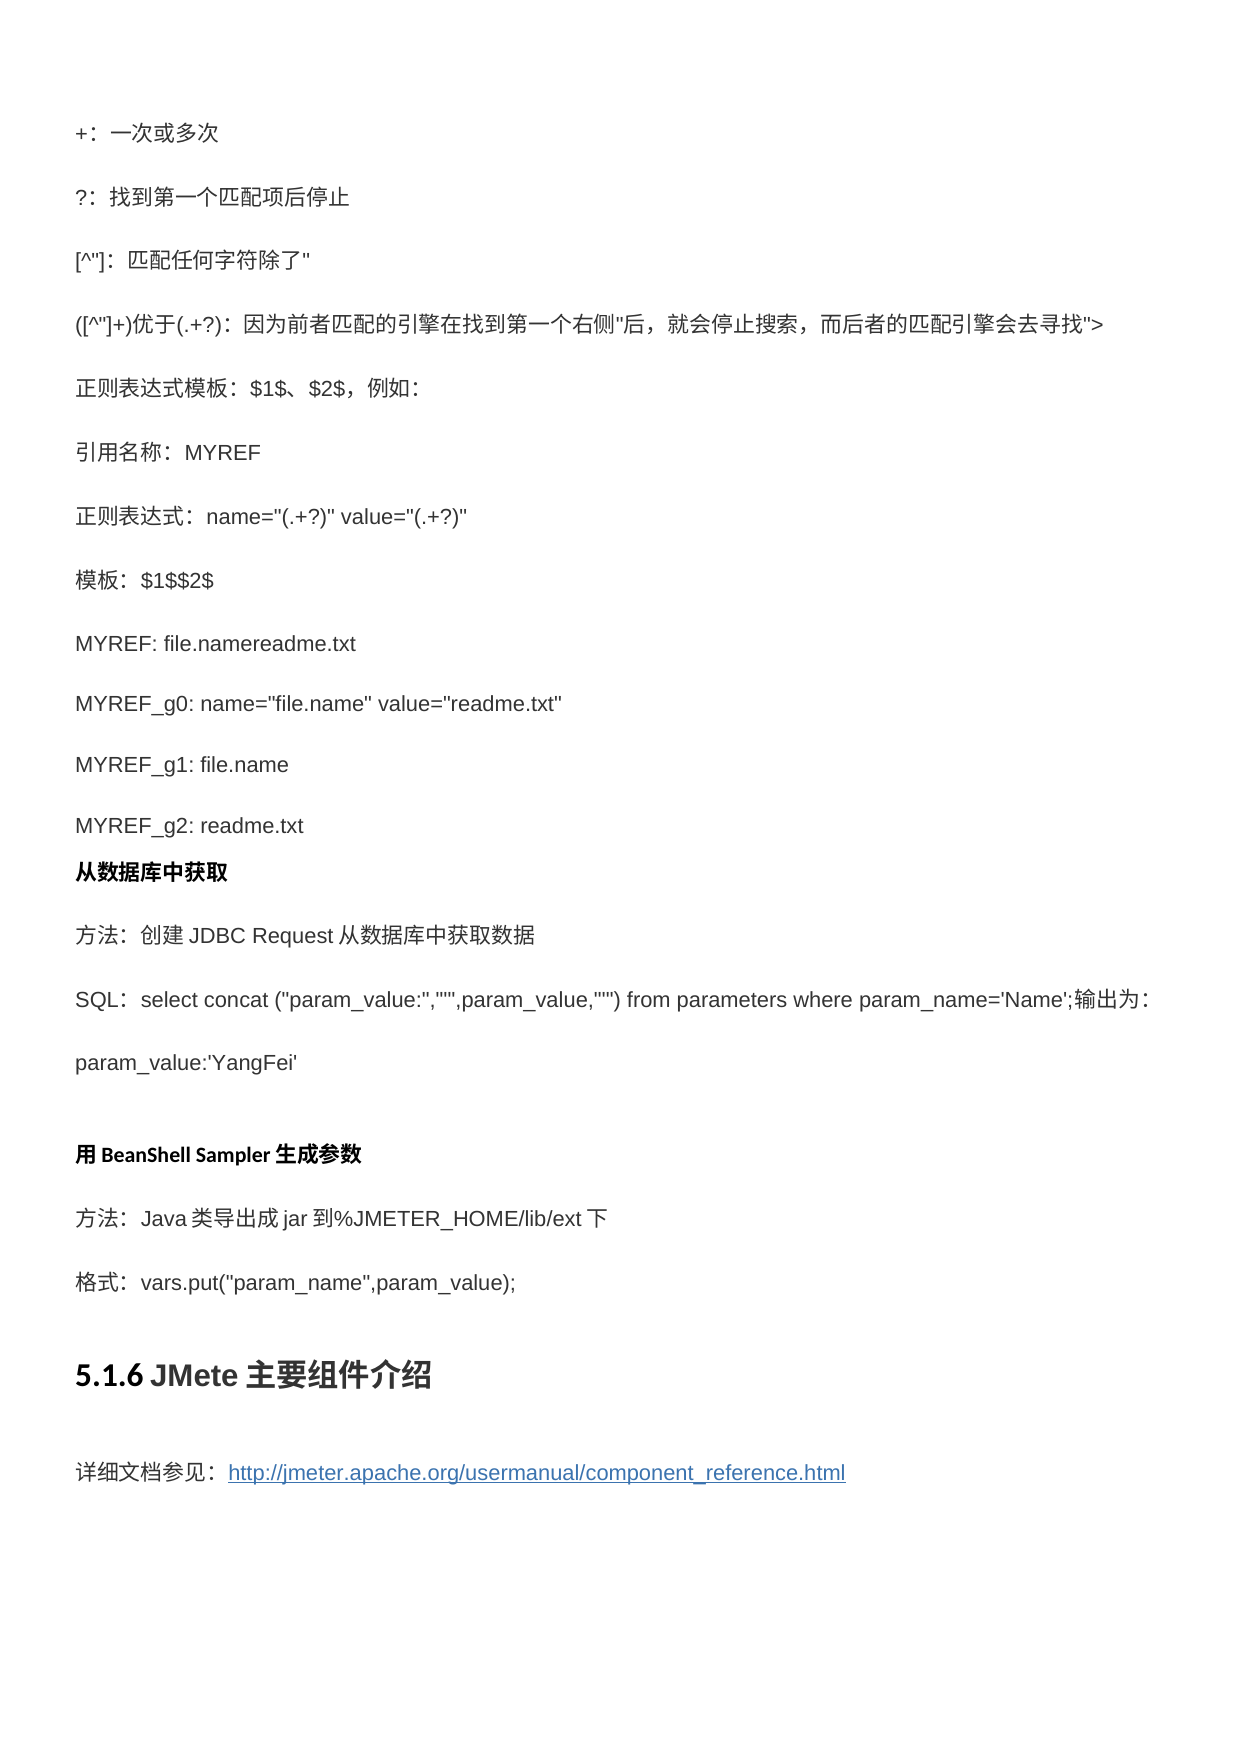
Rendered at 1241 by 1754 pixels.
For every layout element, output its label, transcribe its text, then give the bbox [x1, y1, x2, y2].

text MYREF_g1: file.name [75, 748, 1165, 781]
text 正则表达式模板：$1$、$2$，例如： [75, 371, 1165, 403]
text MYREF_g2: readme.txt [75, 809, 1165, 842]
text 格式：vars.put("param_name",param_value); [75, 1265, 1165, 1297]
text 用BeanShell Sampler生成参数 [75, 1137, 1165, 1169]
text +：一次或多次 [75, 115, 1165, 148]
text SQL：select concat ("param_value:","'",param_value,"'") from parameters where param_name='Name';输出为： [75, 982, 1165, 1014]
text 引用名称：MYREF [75, 435, 1165, 467]
text ?：找到第一个匹配项后停止 [75, 179, 1165, 212]
text ([^"]+)优于(.+?)：因为前者匹配的引擎在找到第一个右侧"后，就会停止搜索，而后者的匹配引擎会去寻找"> [75, 307, 1165, 339]
text 模板：$1$$2$ [75, 563, 1165, 595]
text 正则表达式：name="(.+?)" value="(.+?)" [75, 499, 1165, 531]
text [^"]：匹配任何字符除了" [75, 243, 1165, 276]
text param_value:'YangFei' [75, 1046, 1165, 1078]
text 方法：创建JDBC Request从数据库中获取数据 [75, 918, 1165, 951]
text MYREF: file.namereadme.txt [75, 627, 1165, 659]
text 详细文档参见：http://jmeter.apache.org/usermanual/component_reference.html [75, 1455, 1165, 1487]
subtitle JMete主要组件介绍 [75, 1340, 1165, 1405]
text MYREF_g0: name="file.name" value="readme.txt" [75, 688, 1165, 720]
text 方法：Java类导出成jar到%JMETER_HOME/lib/ext下 [75, 1201, 1165, 1233]
text 从数据库中获取 [75, 854, 1165, 887]
